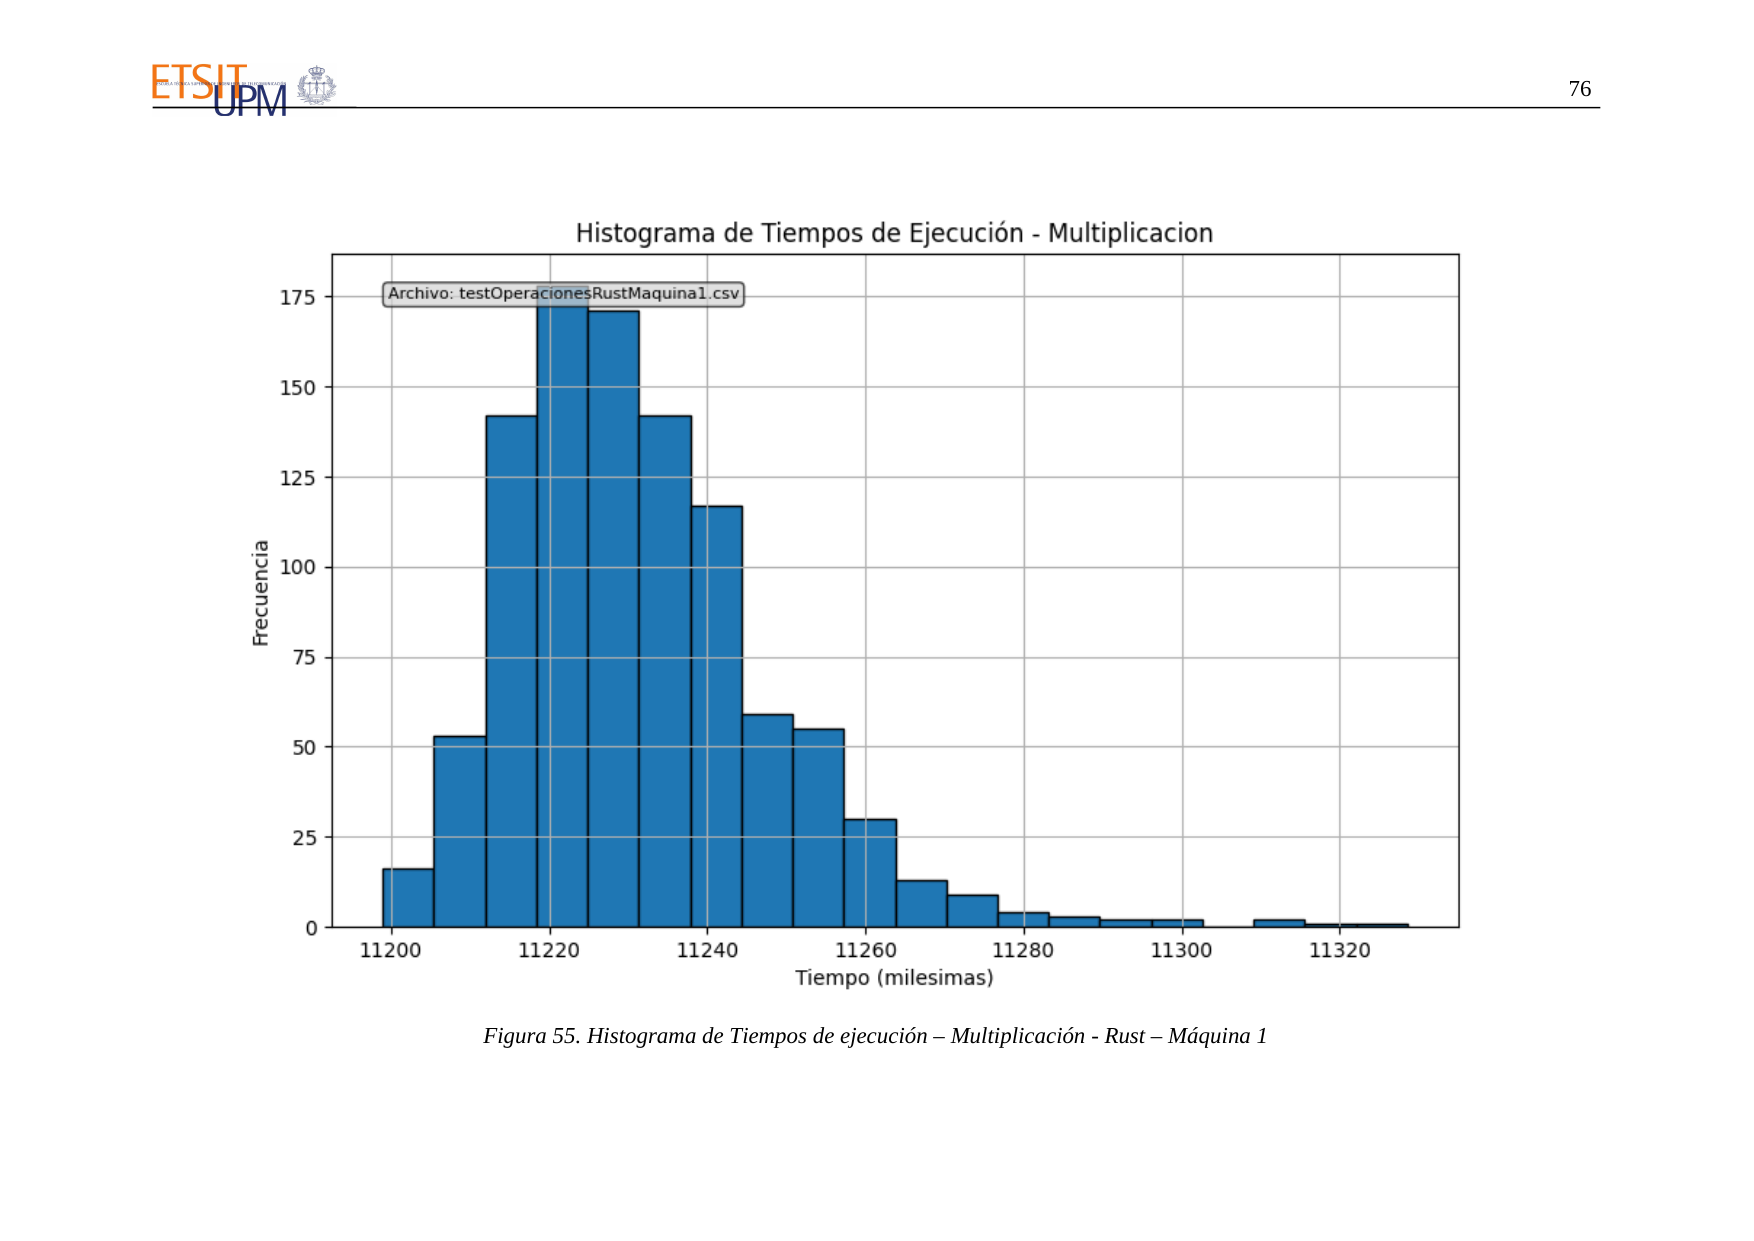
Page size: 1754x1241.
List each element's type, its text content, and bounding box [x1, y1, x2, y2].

text Figura 55. Histograma de Tiempos de ejecución – Multiplicación - Rust – Máquina 1 [150, 1023, 1604, 1049]
picture [150, 150, 1604, 1023]
picture [151, 63, 338, 117]
